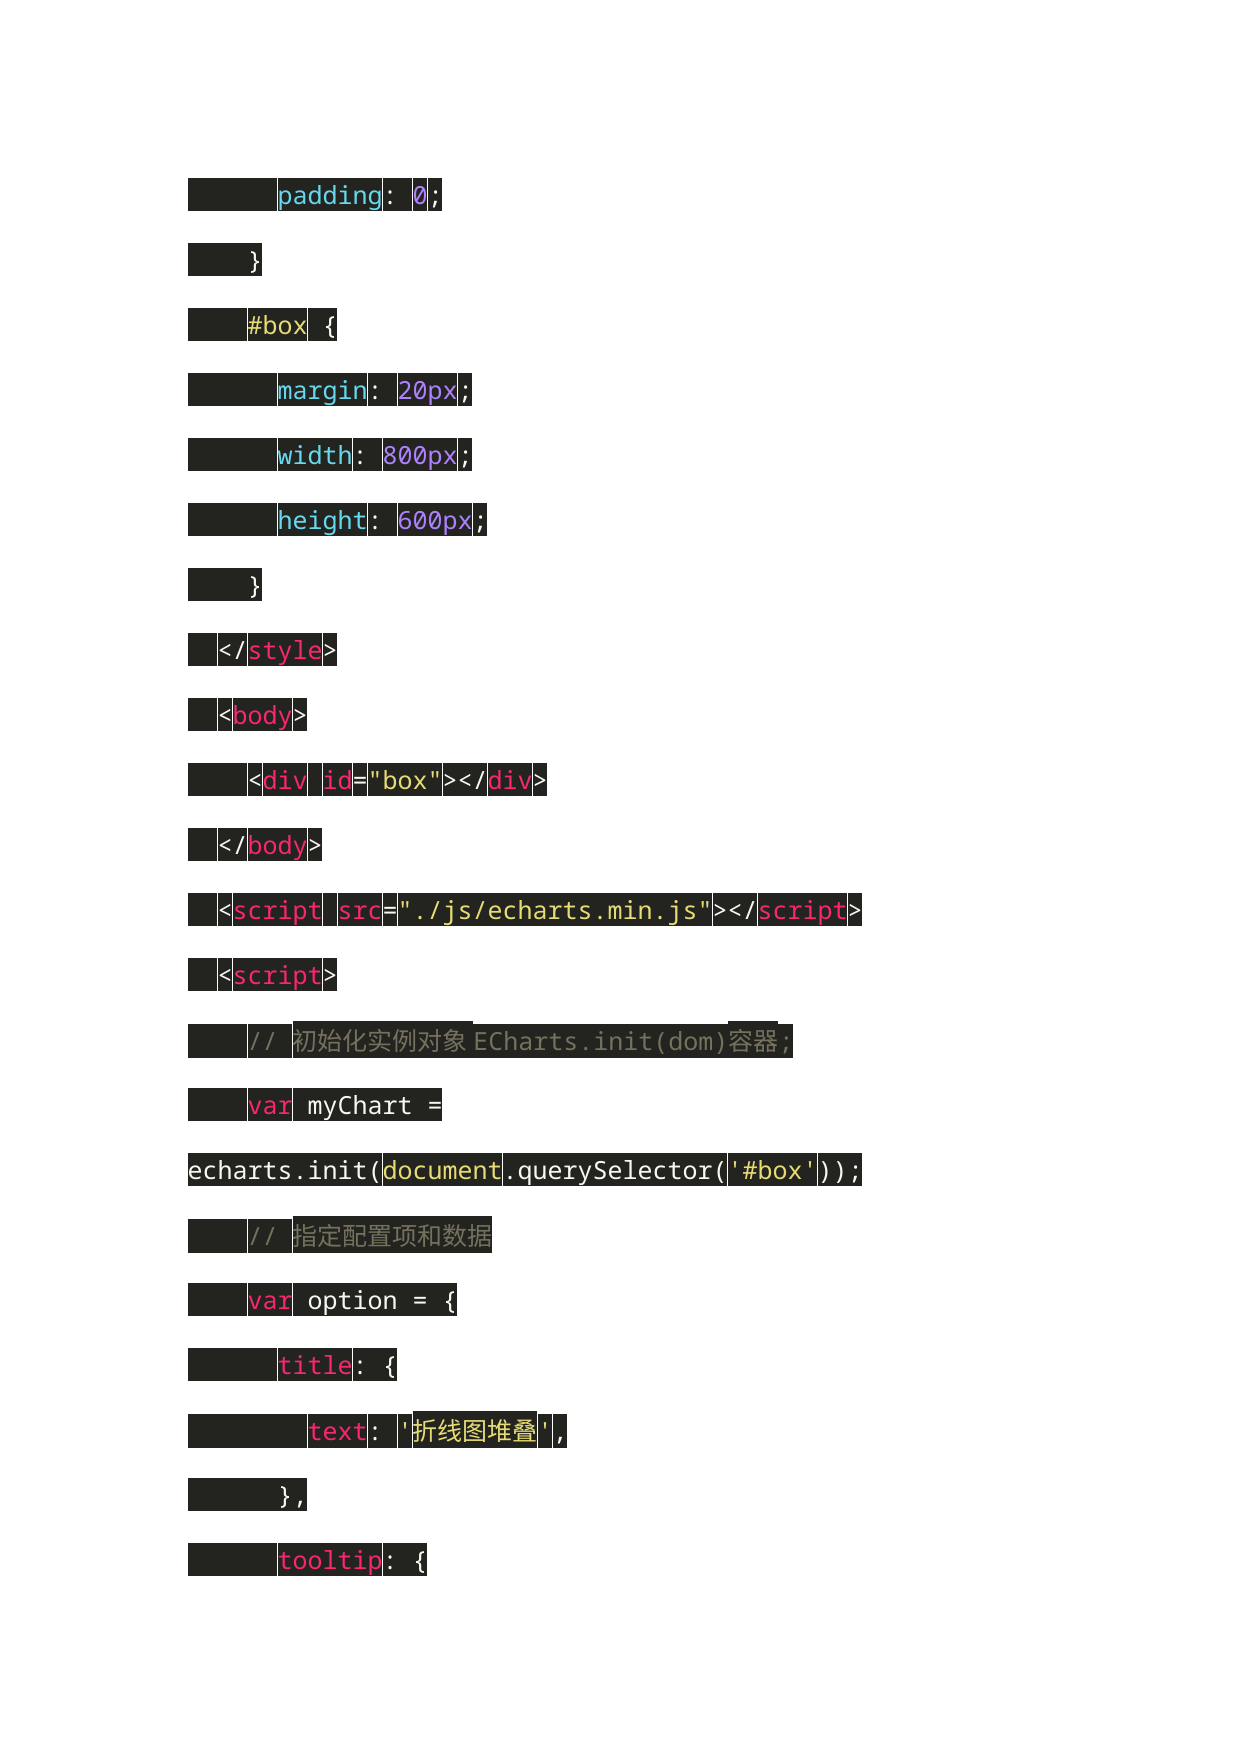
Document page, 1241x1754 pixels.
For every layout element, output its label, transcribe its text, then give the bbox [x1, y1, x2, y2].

text <div id="box"></div> [187, 747, 1053, 812]
text // 初始化实例对象 ECharts.init(dom)容器; [187, 1007, 1053, 1072]
text <script src="./js/echarts.min.js"></script> [187, 877, 1053, 942]
text width: 800px; [187, 422, 1053, 487]
text var option = { [187, 1267, 1053, 1332]
text </body> [187, 812, 1053, 877]
text } [187, 227, 1053, 292]
text var myChart = echarts.init(document.querySelector('#box')); [187, 1072, 1053, 1202]
text height: 600px; [187, 487, 1053, 552]
text title: { [187, 1332, 1053, 1397]
text } [187, 552, 1053, 617]
text </style> [187, 617, 1053, 682]
text margin: 20px; [187, 357, 1053, 422]
text text: '折线图堆叠', [187, 1397, 1053, 1462]
text }, [187, 1462, 1053, 1527]
text <body> [187, 682, 1053, 747]
text <script> [187, 942, 1053, 1007]
text tooltip: { [187, 1527, 1053, 1592]
text #box { [187, 292, 1053, 357]
text // 指定配置项和数据 [187, 1202, 1053, 1267]
text padding: 0; [187, 162, 1053, 227]
